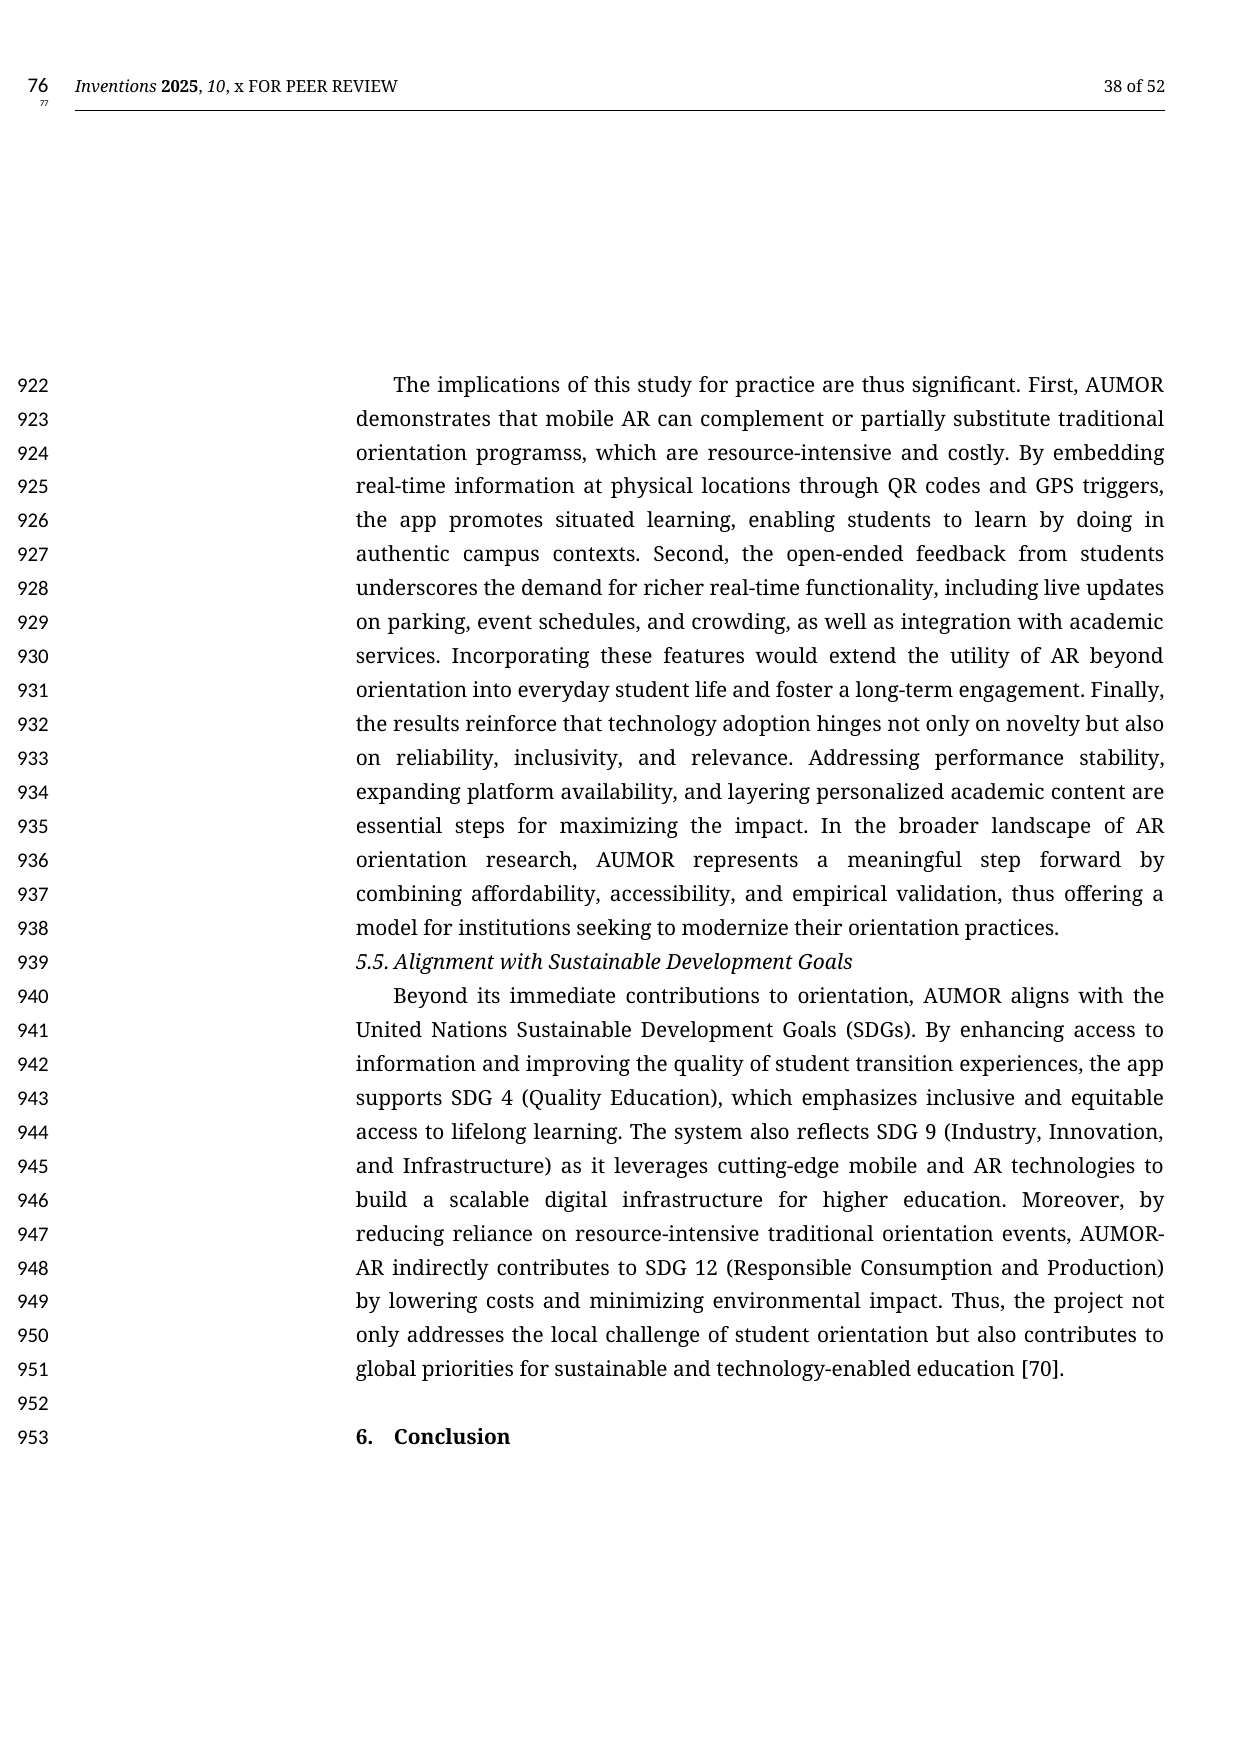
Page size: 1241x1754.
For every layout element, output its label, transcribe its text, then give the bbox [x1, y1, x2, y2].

list Conclusion [356, 1420, 1165, 1454]
text Beyond its immediate contributions to orientation, AUMOR aligns with the United Nations Sustainable Development Goals (SDGs). By enhancing access to information and improving the quality of student transition experiences, the app supports SDG 4 (Quality Education), which emphasizes inclusive and equitable access to lifelong learning. The system also reflects SDG 9 (Industry, Innovation, and Infrastructure) as it leverages cutting-edge mobile and AR technologies to build a scalable digital infrastructure for higher education. Moreover, by reducing reliance on resource-intensive traditional orientation events, AUMOR-AR indirectly contributes to SDG 12 (Responsible Consumption and Production) by lowering costs and minimizing environmental impact. Thus, the project not only addresses the local challenge of student orientation but also contributes to global priorities for sustainable and technology-enabled education . [356, 978, 1165, 1386]
text The implications of this study for practice are thus significant. First, AUMOR demonstrates that mobile AR can complement or partially substitute traditional orientation programss, which are resource-intensive and costly. By embedding real-time information at physical locations through QR codes and GPS triggers, the app promotes situated learning, enabling students to learn by doing in authentic campus contexts. Second, the open-ended feedback from students underscores the demand for richer real-time functionality, including live updates on parking, event schedules, and crowding, as well as integration with academic services. Incorporating these features would extend the utility of AR beyond orientation into everyday student life and foster a long-term engagement. Finally, the results reinforce that technology adoption hinges not only on novelty but also on reliability, inclusivity, and relevance. Addressing performance stability, expanding platform availability, and layering personalized academic content are essential steps for maximizing the impact. In the broader landscape of AR orientation research, AUMOR represents a meaningful step forward by combining affordability, accessibility, and empirical validation, thus offering a model for institutions seeking to modernize their orientation practices. [356, 367, 1165, 944]
list Alignment with Sustainable Development Goals [356, 944, 1165, 978]
